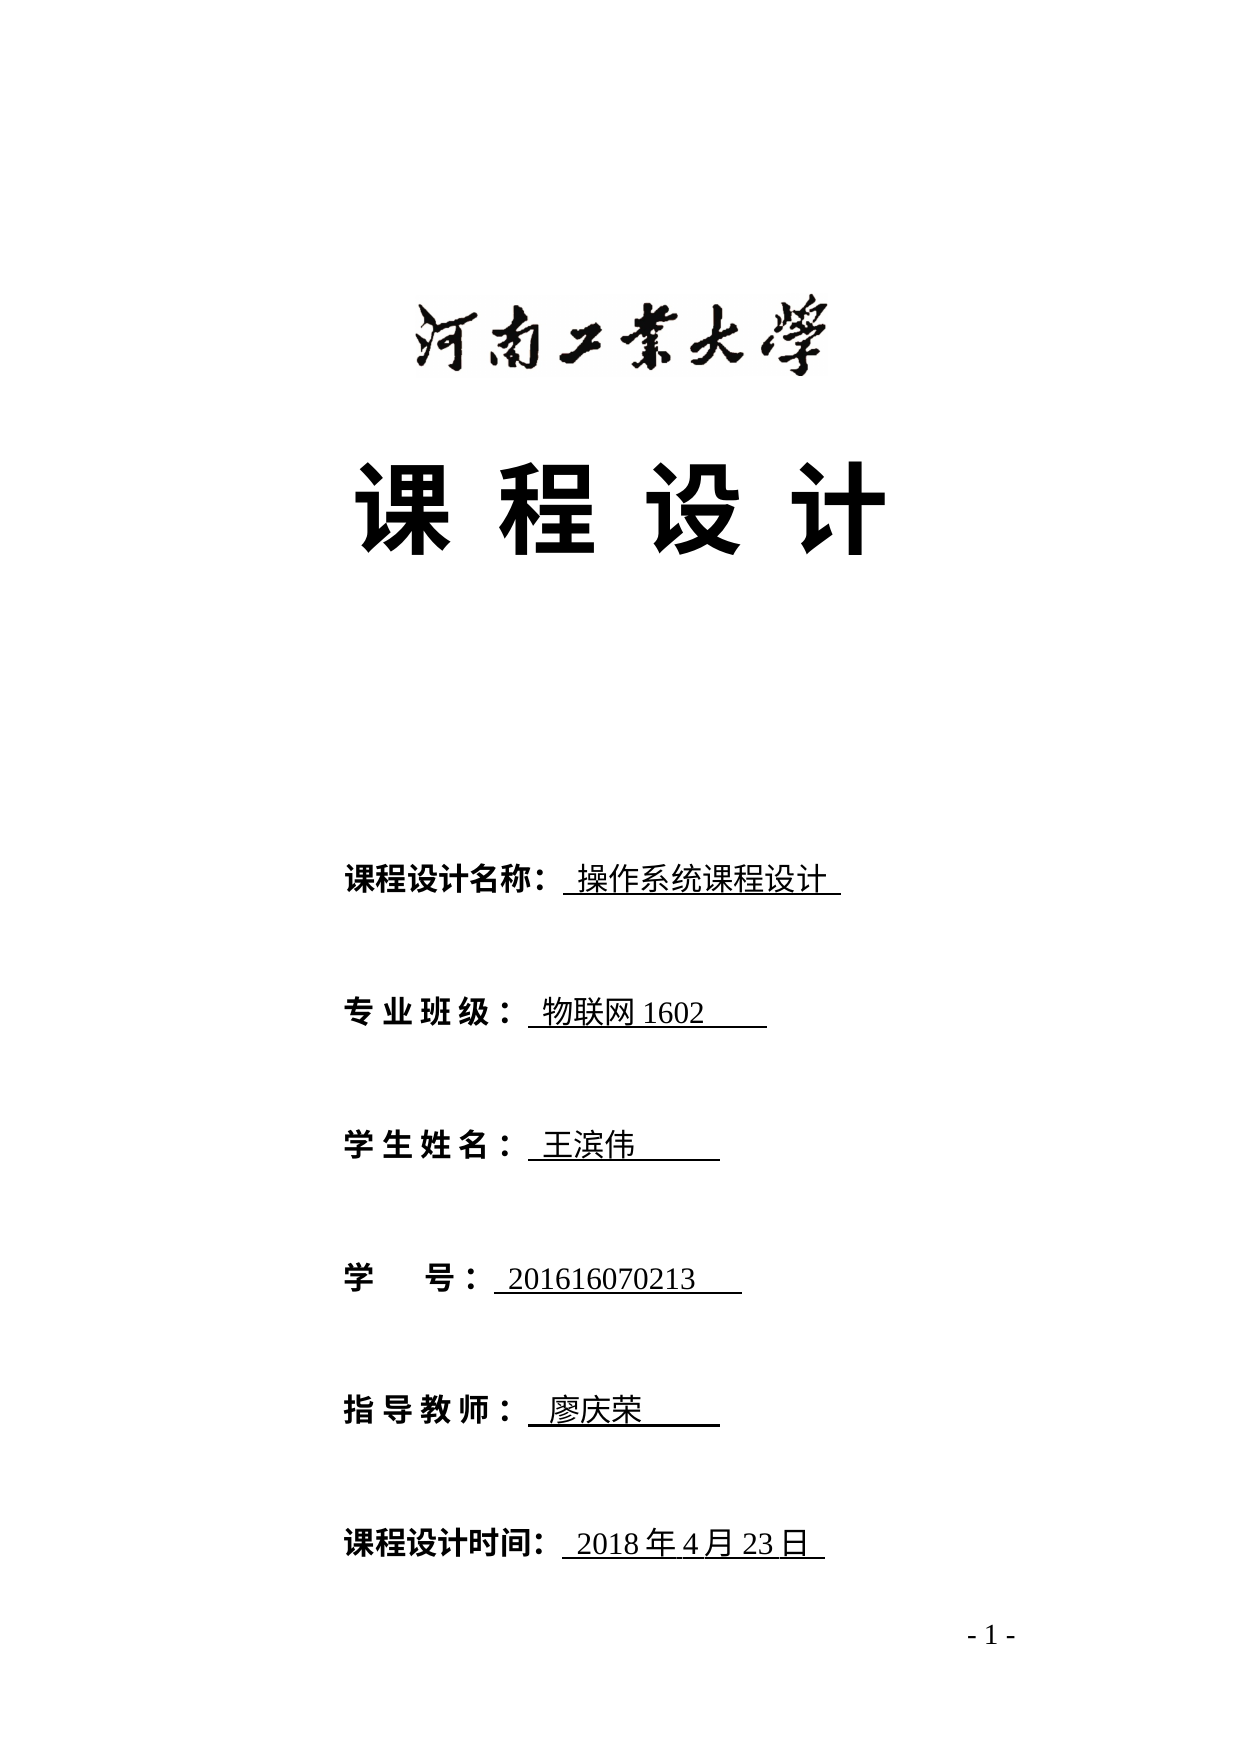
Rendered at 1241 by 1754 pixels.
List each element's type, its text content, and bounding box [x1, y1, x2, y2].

text 学 号 ： 201616070213 [187, 1243, 1053, 1308]
text 课 程 设 计 [187, 422, 1053, 584]
text 专 业 班 级 ： 物联网1602 [187, 977, 1053, 1042]
picture [416, 294, 828, 377]
text 学 生 姓 名 ： 王滨伟 [187, 1110, 1053, 1175]
text 课程设计名称： 操作系统课程设计 [187, 844, 1053, 909]
text 课程设计时间： 2018年4月23日 [187, 1508, 1053, 1573]
text 指 导 教 师 ： 廖庆荣 [187, 1376, 1053, 1441]
